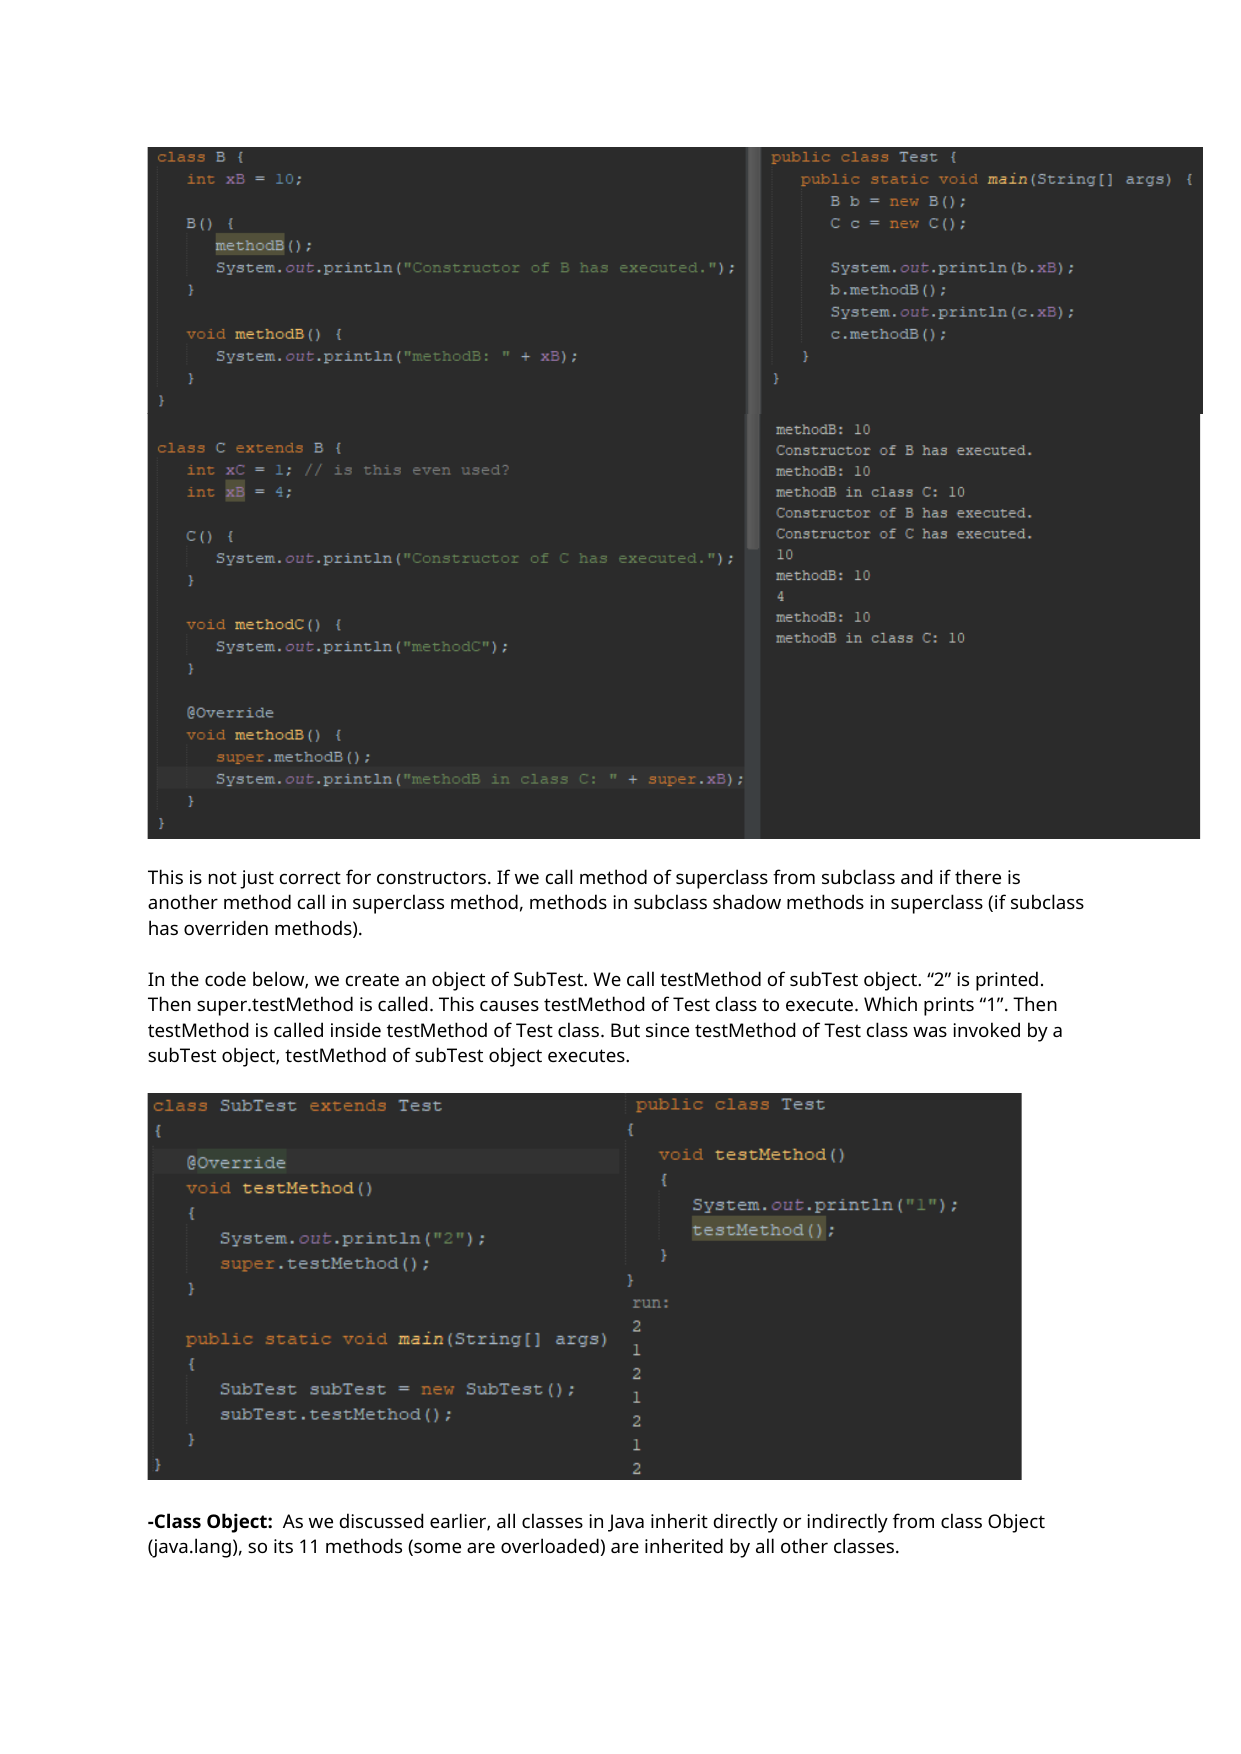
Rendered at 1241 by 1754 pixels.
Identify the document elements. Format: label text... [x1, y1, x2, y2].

text In the code below, we create an object of SubTest. We call testMethod of subTest object. “2” is printed. Then super.testMethod is called. This causes testMethod of Test class to execute. Which prints “1”. Then testMethod is called inside testMethod of Test class. But since testMethod of Test class was invoked by a subTest object, testMethod of subTest object executes. [148, 941, 1093, 1068]
text This is not just correct for constructors. If we call method of superclass from subclass and if there is another method call in superclass method, methods in subclass shadow methods in superclass (if subclass has overriden methods). [148, 864, 1093, 941]
picture [147, 1093, 1022, 1480]
picture [147, 147, 1203, 839]
text -Class Object: As we discussed earlier, all classes in Java inherit directly or indirectly from class Object (java.lang), so its 11 methods (some are overloaded) are inherited by all other classes. [148, 1508, 1093, 1559]
